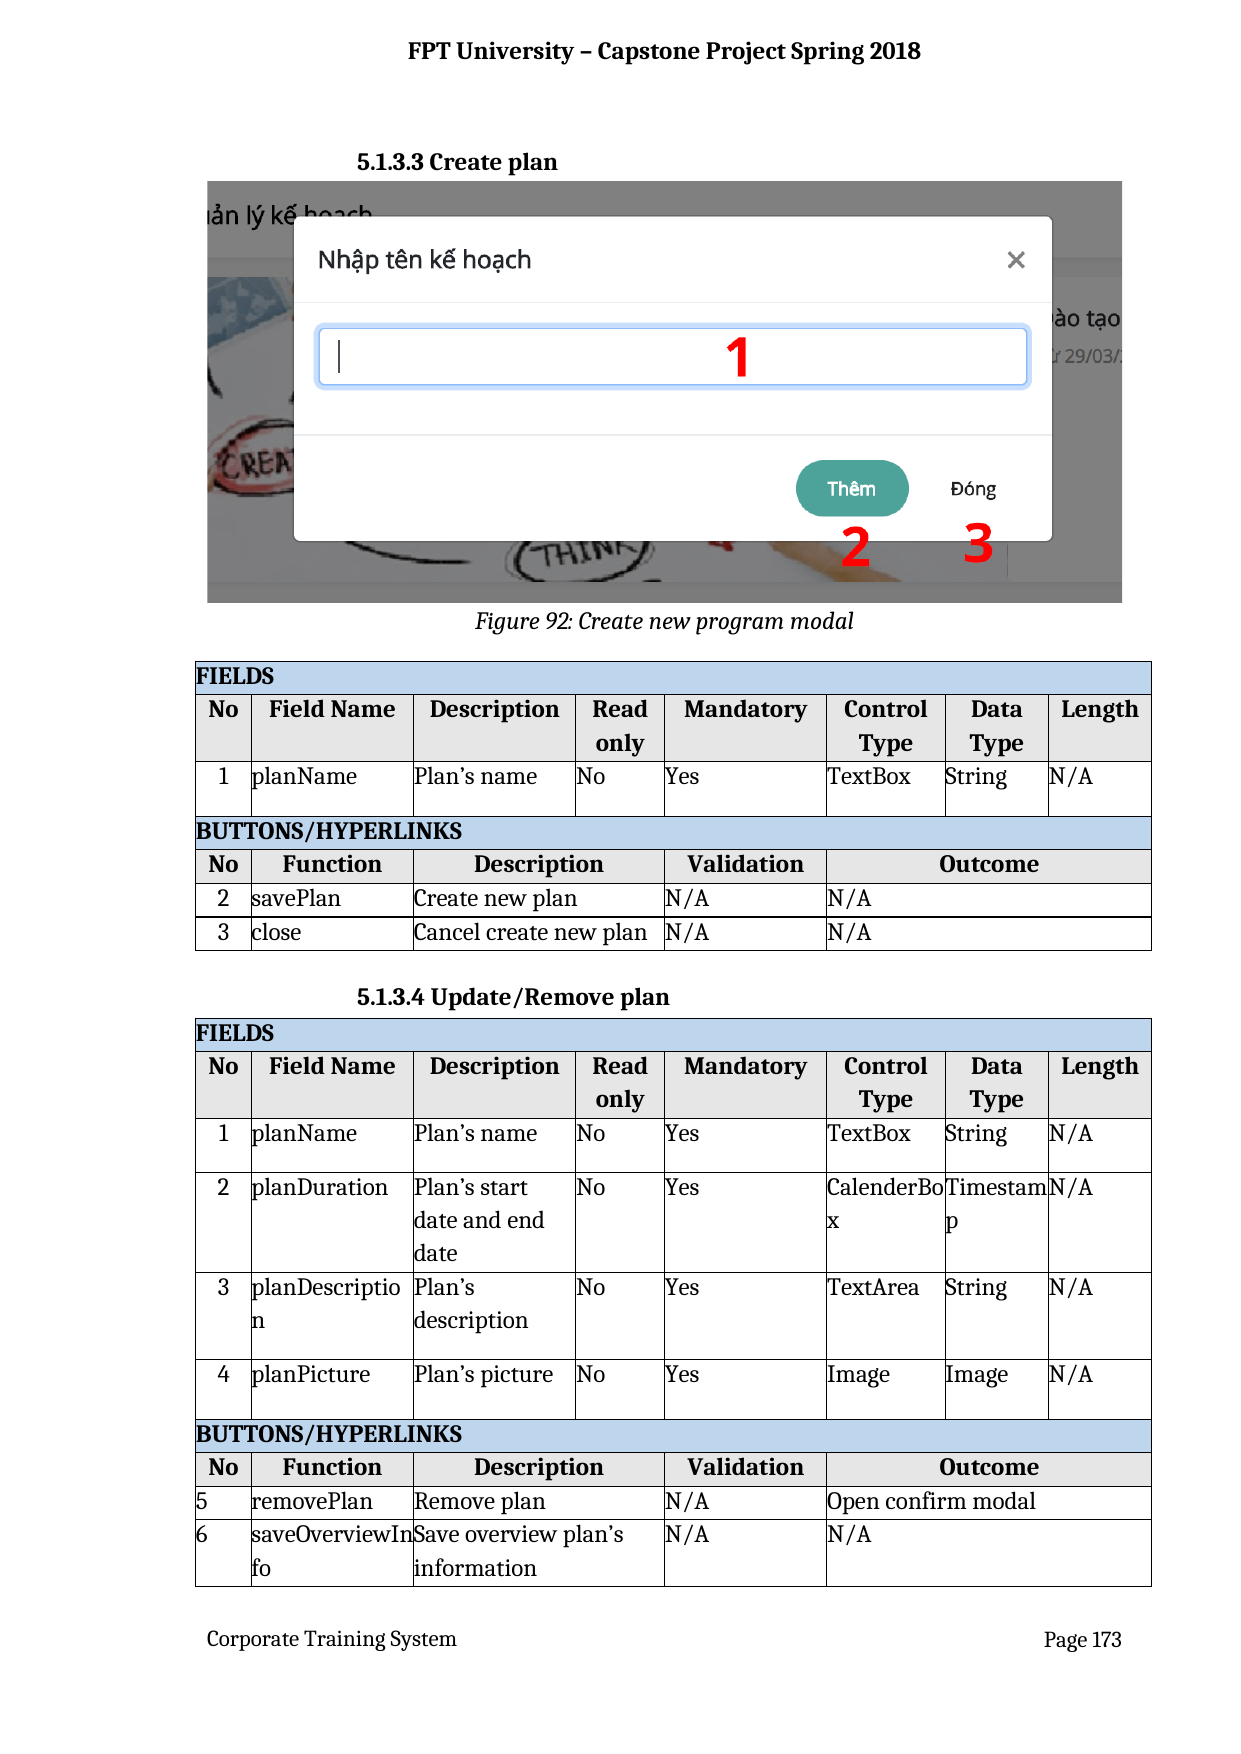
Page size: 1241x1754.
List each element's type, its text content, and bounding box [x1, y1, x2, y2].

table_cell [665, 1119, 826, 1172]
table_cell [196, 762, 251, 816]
picture [207, 181, 1123, 603]
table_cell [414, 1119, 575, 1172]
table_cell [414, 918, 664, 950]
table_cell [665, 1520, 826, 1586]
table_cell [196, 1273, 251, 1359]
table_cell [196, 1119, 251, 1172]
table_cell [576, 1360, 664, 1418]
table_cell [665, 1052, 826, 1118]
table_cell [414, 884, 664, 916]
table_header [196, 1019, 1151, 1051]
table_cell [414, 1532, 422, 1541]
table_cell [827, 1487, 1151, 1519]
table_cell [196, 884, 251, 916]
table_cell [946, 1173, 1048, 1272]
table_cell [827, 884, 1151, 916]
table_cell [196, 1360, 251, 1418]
subtitle 5.1.3.4 Update/Remove plan [357, 983, 1124, 1012]
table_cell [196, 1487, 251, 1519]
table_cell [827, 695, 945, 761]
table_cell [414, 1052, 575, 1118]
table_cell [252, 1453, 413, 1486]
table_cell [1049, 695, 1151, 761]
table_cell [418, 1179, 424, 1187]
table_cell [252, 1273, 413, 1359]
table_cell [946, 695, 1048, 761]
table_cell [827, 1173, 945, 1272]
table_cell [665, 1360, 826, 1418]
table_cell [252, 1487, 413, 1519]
text Figure 92: Create new program modal [207, 607, 1122, 636]
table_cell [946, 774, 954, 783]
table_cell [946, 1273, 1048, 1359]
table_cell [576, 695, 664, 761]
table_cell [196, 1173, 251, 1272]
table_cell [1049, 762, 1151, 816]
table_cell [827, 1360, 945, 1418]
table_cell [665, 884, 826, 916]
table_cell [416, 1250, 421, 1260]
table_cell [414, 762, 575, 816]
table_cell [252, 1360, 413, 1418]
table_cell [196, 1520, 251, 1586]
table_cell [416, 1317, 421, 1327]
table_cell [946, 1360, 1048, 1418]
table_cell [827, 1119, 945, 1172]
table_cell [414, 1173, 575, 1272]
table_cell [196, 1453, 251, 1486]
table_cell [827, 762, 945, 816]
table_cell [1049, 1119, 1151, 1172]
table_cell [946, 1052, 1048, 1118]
subtitle 5.1.3.3 Create plan [357, 148, 1124, 176]
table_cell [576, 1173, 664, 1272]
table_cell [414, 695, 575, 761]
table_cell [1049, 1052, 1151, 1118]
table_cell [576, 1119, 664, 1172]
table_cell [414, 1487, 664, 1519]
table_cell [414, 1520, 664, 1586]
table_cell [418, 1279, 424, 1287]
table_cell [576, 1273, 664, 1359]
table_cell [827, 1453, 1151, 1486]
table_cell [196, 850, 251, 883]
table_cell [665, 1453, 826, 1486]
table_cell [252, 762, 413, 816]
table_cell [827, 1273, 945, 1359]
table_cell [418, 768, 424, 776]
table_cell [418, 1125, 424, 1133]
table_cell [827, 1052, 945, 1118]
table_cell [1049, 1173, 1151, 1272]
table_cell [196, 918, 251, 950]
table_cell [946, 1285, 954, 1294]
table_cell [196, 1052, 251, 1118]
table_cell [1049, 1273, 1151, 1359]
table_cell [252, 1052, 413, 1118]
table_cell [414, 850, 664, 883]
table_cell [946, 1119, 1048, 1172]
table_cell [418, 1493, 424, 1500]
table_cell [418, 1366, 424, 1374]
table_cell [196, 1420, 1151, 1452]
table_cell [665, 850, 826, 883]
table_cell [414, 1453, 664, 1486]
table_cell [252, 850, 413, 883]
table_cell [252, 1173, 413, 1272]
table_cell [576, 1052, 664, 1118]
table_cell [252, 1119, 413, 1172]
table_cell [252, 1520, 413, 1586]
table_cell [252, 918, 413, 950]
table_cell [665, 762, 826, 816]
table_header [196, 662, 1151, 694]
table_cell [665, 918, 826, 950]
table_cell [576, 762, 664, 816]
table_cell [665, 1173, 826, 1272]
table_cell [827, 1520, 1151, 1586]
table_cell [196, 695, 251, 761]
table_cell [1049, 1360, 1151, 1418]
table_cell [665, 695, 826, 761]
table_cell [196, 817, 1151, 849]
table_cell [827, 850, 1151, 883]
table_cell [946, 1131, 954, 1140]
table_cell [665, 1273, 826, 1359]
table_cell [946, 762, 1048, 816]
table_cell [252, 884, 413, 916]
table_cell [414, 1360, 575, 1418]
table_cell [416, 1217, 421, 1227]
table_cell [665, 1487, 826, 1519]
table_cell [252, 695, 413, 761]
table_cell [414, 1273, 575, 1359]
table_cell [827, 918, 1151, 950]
